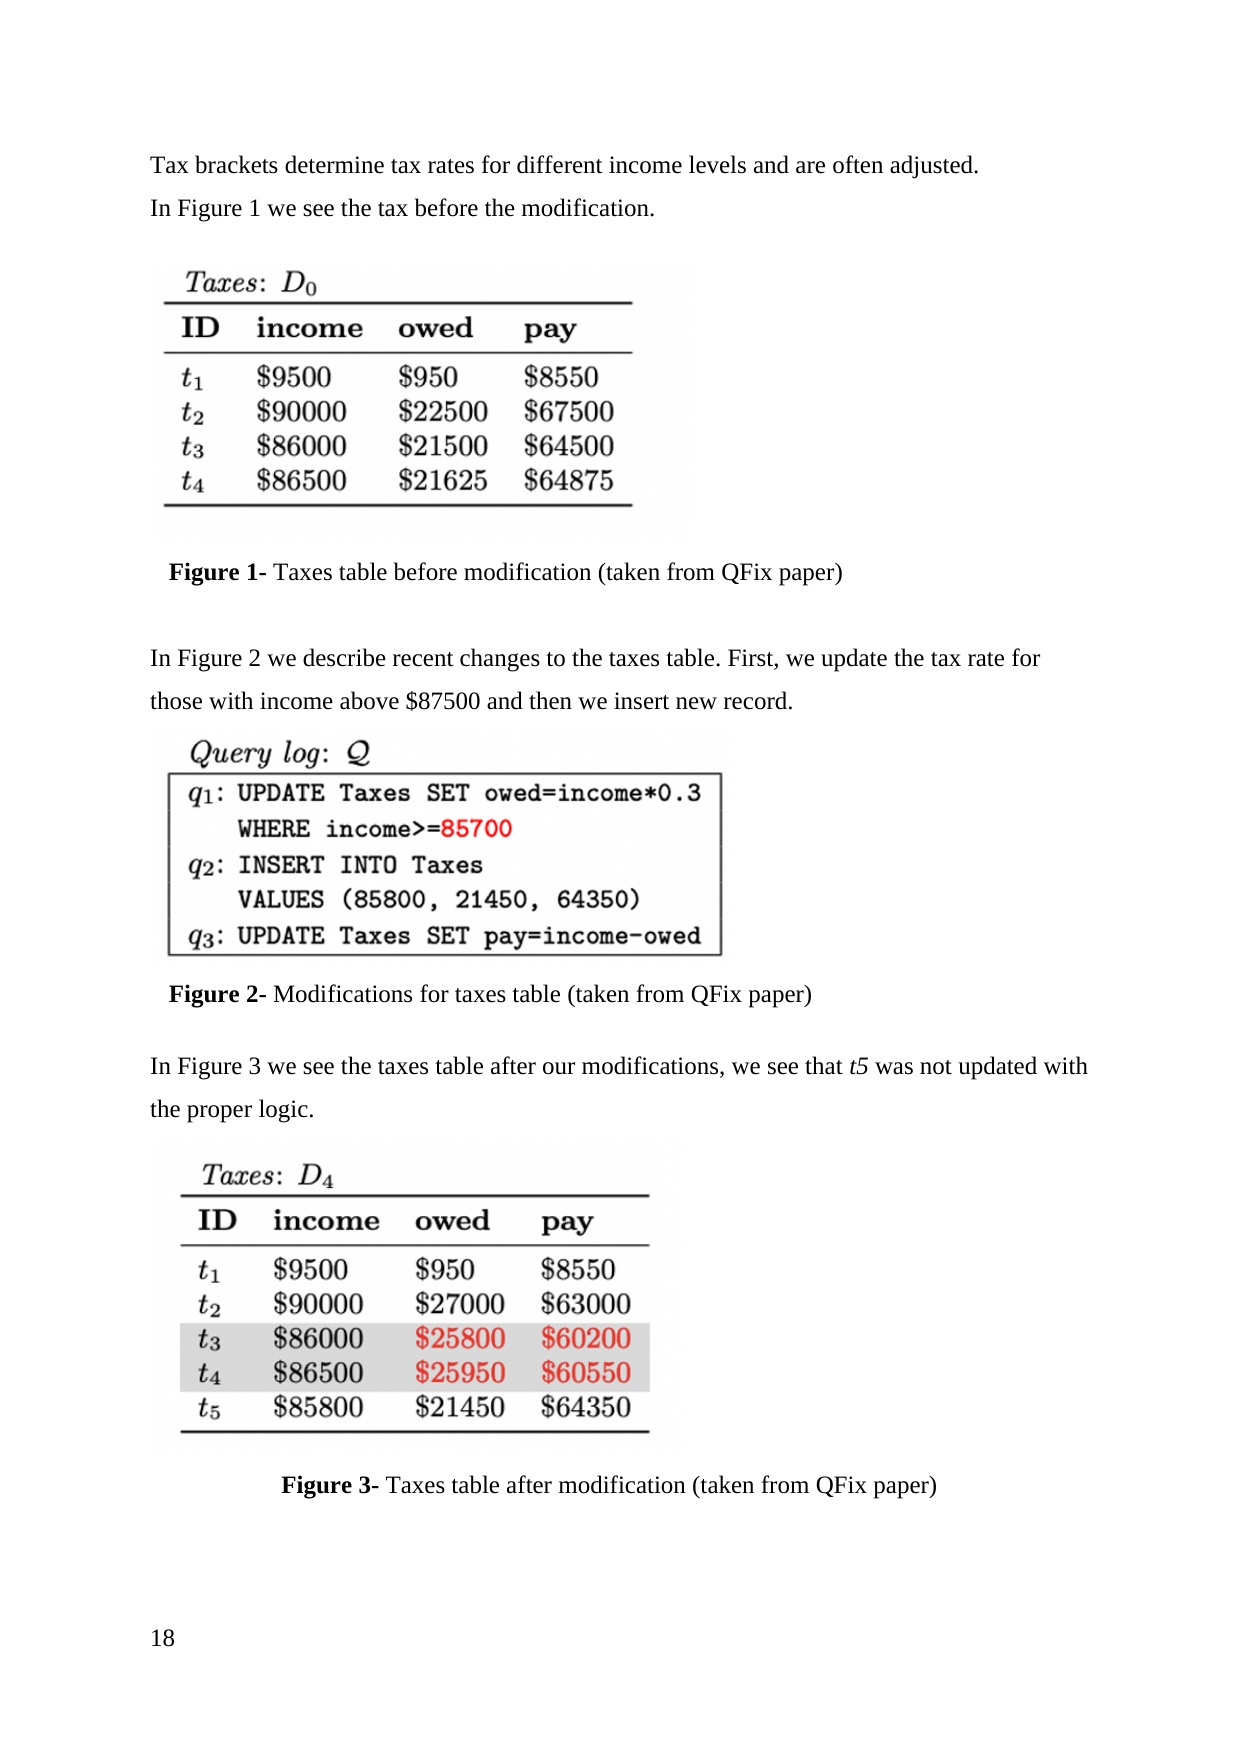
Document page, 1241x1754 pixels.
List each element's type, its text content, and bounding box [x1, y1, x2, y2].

picture [150, 265, 694, 543]
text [150, 150, 1090, 222]
picture [150, 1137, 686, 1456]
picture [150, 729, 733, 965]
